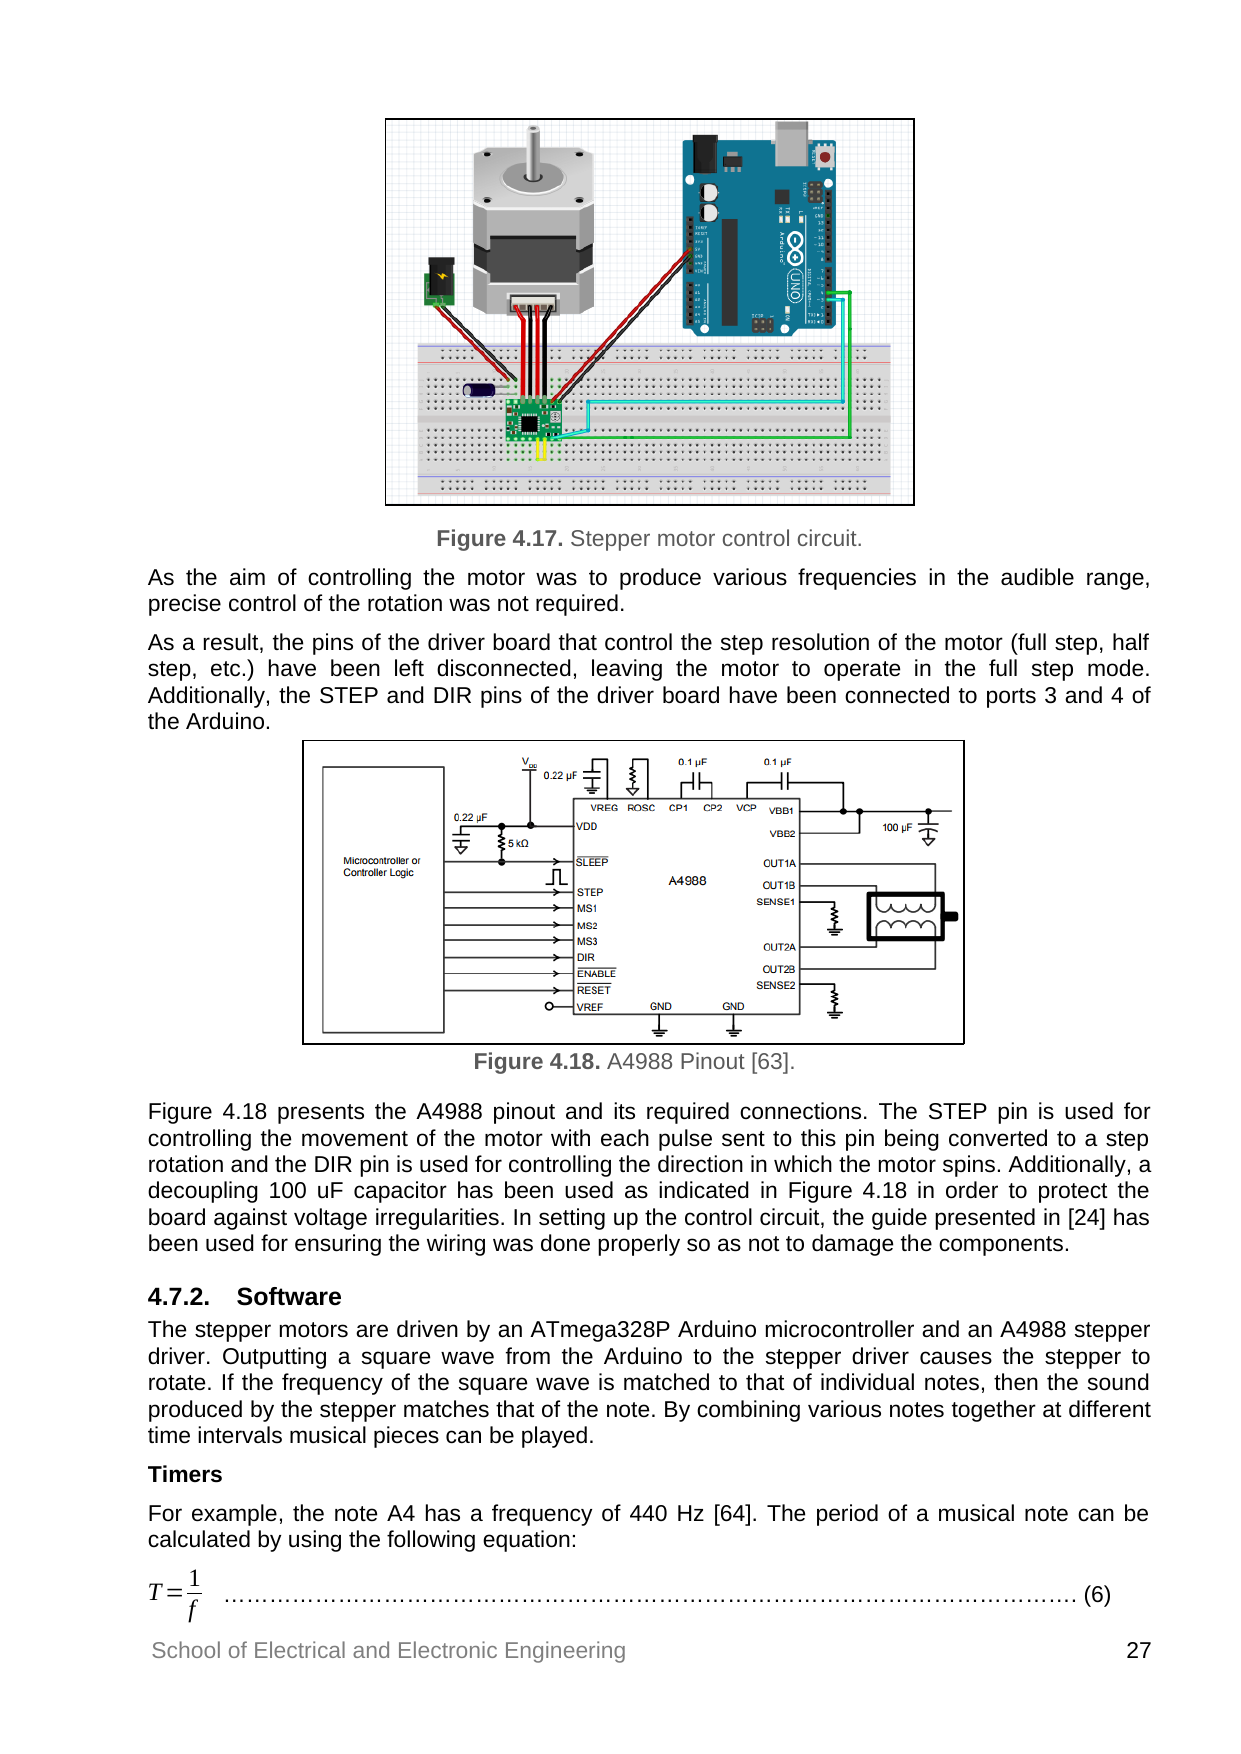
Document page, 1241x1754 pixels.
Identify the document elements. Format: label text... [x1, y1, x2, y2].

text As a result, the pins of the driver board that control the step resolution of the motor (full step, half step, etc.) have been left disconnected, leaving the motor to operate in the full step mode. Additionally, the STEP and DIR pins of the driver board have been connected to ports 3 and 4 of the Arduino. [148, 629, 1152, 734]
text Figure 4.17. Stepper motor control circuit. [148, 525, 1152, 551]
text As the aim of controlling the motor was to produce various frequencies in the audible range, precise control of the rotation was not required. [148, 564, 1152, 616]
text Timers [148, 1461, 1152, 1487]
text The stepper motors are driven by an ATmega328P Arduino microcontroller and an A4988 stepper driver. Outputting a square wave from the Arduino to the stepper driver causes the stepper to rotate. If the frequency of the square wave is matched to that of individual notes, then the sound produced by the stepper matches that of the note. By combining various notes together at different time intervals musical pieces can be played. [148, 1316, 1152, 1448]
picture [386, 120, 913, 504]
text …………………………………………………………………………………………………. (6) [148, 1565, 1152, 1624]
subtitle Software [148, 1281, 1152, 1310]
text For example, the note A4 has a frequency of 440 Hz [64]. The period of a musical note can be calculated by using the following equation: [148, 1499, 1152, 1552]
picture [304, 741, 963, 1043]
